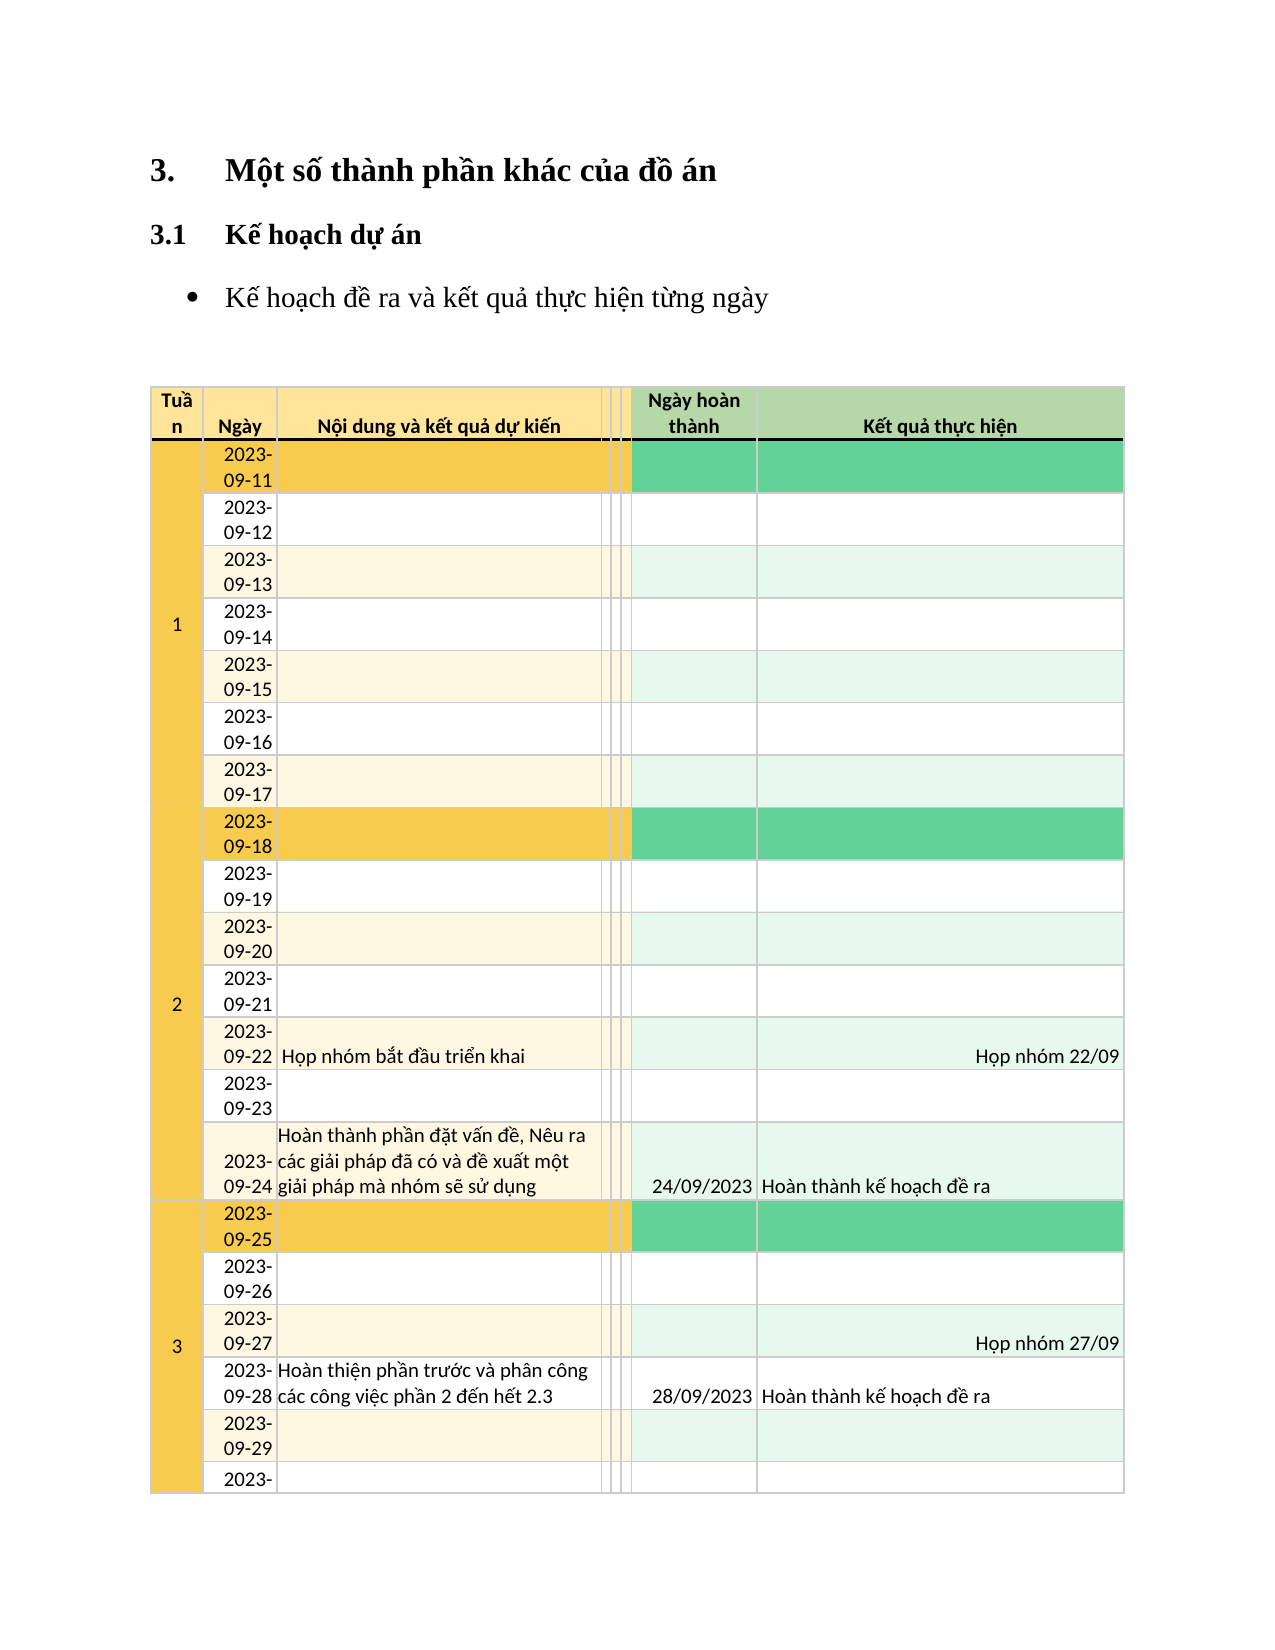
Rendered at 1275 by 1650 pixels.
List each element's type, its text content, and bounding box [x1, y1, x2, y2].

table_cell 2023-09-26 [204, 1253, 276, 1304]
table_cell [612, 756, 620, 807]
table_cell [278, 1410, 601, 1461]
table_cell [612, 1201, 620, 1251]
table_cell [602, 808, 610, 859]
table_cell [622, 1305, 631, 1356]
table_header Kết quả thực hiện [758, 388, 1123, 438]
table_cell 2023-09-15 [204, 651, 276, 702]
table_cell [758, 756, 1123, 807]
table_cell [622, 1253, 631, 1304]
table_cell [278, 913, 601, 964]
table_cell [278, 441, 601, 492]
table_header Tuần [152, 388, 202, 438]
table_cell Họp nhóm 27/09 [758, 1305, 1123, 1356]
table_cell [278, 651, 601, 702]
table_cell [612, 703, 620, 754]
table_cell [602, 1253, 610, 1304]
table_cell 24/09/2023 [632, 1123, 756, 1199]
table_cell [622, 913, 631, 964]
table_cell [632, 1305, 756, 1356]
table_cell [602, 966, 610, 1016]
list Kế hoạch đề ra và kết quả thực hiện từng ngày [187, 280, 1125, 314]
table_cell [278, 861, 601, 911]
table_cell [278, 1070, 601, 1121]
table_cell [278, 808, 601, 859]
table_cell 2023-09-17 [204, 756, 276, 807]
table_cell [602, 1462, 610, 1492]
table_cell [622, 1201, 631, 1251]
table_cell [632, 651, 756, 702]
table_cell 2023-09-22 [204, 1018, 276, 1069]
table_cell [758, 1253, 1123, 1304]
table_cell [622, 1462, 631, 1492]
table_cell [622, 1018, 631, 1069]
table_header Ngày [204, 388, 276, 438]
table_cell [612, 1305, 620, 1356]
table_cell [612, 1018, 620, 1069]
table_cell [602, 441, 610, 492]
table_cell [632, 913, 756, 964]
table_cell [278, 756, 601, 807]
table_cell [758, 861, 1123, 911]
table_cell 2023-09-12 [204, 494, 276, 545]
table_cell 2023-09-13 [204, 546, 276, 597]
table_cell 3 [152, 1201, 202, 1492]
table_cell 2023-09-18 [204, 808, 276, 859]
table_cell [278, 599, 601, 649]
table_cell [612, 1070, 620, 1121]
table_cell [612, 808, 620, 859]
table_cell [602, 494, 610, 545]
table_cell [278, 1201, 601, 1251]
table_cell [632, 808, 756, 859]
table_cell [758, 1410, 1123, 1461]
table_cell [632, 756, 756, 807]
table_cell [758, 808, 1123, 859]
table_cell [632, 861, 756, 911]
table_cell 2023-09-24 [204, 1123, 276, 1199]
table_cell [612, 1358, 620, 1408]
table_cell 2023-09-29 [204, 1410, 276, 1461]
table_cell Hoàn thành phần đặt vấn đề, Nêu ra các giải pháp đã có và đề xuất một giải pháp mà nhóm sẽ sử dụng [278, 1123, 601, 1199]
table_cell 2 [152, 808, 202, 1199]
table_cell 2023-09-11 [204, 441, 276, 492]
table_cell Họp nhóm bắt đầu triển khai [278, 1018, 601, 1069]
table_header [622, 388, 631, 438]
table_cell 2023-09-21 [204, 966, 276, 1016]
table_cell [602, 913, 610, 964]
table_cell [622, 441, 631, 492]
table_cell [622, 1410, 631, 1461]
subtitle Kế hoạch dự án [150, 217, 1125, 251]
table_cell [602, 599, 610, 649]
table_cell [602, 756, 610, 807]
table_cell [622, 1070, 631, 1121]
table_cell 2023-09-27 [204, 1305, 276, 1356]
table_cell [758, 966, 1123, 1016]
table_cell [602, 1018, 610, 1069]
table_cell [758, 1070, 1123, 1121]
table_cell [632, 703, 756, 754]
table_cell [278, 703, 601, 754]
table_cell Hoàn thành kế hoạch đề ra [758, 1358, 1123, 1408]
table_cell 2023-09-20 [204, 913, 276, 964]
table_cell [632, 546, 756, 597]
table_cell 2023-09-14 [204, 599, 276, 649]
table_cell [758, 703, 1123, 754]
table_cell [622, 1358, 631, 1408]
table_cell [632, 494, 756, 545]
subtitle Một số thành phần khác của đồ án [150, 150, 1125, 188]
table_cell [758, 1462, 1123, 1492]
table_cell [632, 1070, 756, 1121]
table_cell [632, 1018, 756, 1069]
table_cell [602, 546, 610, 597]
table_cell [758, 441, 1123, 492]
table_cell [602, 1123, 610, 1199]
table_cell [622, 703, 631, 754]
table_cell [632, 441, 756, 492]
table_cell [632, 1253, 756, 1304]
table_cell Họp nhóm 22/09 [758, 1018, 1123, 1069]
table_cell [622, 651, 631, 702]
table_cell [758, 599, 1123, 649]
table_cell [622, 599, 631, 649]
table_cell [632, 1201, 756, 1251]
table_cell [602, 1305, 610, 1356]
table_cell 2023-09-28 [204, 1358, 276, 1408]
table_cell [602, 1358, 610, 1408]
table_cell [602, 1201, 610, 1251]
table_cell [632, 1462, 756, 1492]
table_cell [278, 494, 601, 545]
table_cell [612, 546, 620, 597]
table_cell [278, 546, 601, 597]
table_cell [602, 1410, 610, 1461]
table_cell [622, 494, 631, 545]
table_cell [758, 546, 1123, 597]
table_cell [758, 1201, 1123, 1251]
table_cell 2023-09-23 [204, 1070, 276, 1121]
table_cell [602, 651, 610, 702]
table_cell [612, 441, 620, 492]
table_cell [758, 651, 1123, 702]
table_cell 2023-09-25 [204, 1201, 276, 1251]
table_cell [278, 966, 601, 1016]
table_cell [612, 1410, 620, 1461]
table_cell [612, 913, 620, 964]
table_cell [612, 494, 620, 545]
table_cell 2023-09-16 [204, 703, 276, 754]
table_cell [612, 861, 620, 911]
table_cell [612, 1123, 620, 1199]
table_cell [758, 913, 1123, 964]
table_cell [632, 966, 756, 1016]
table_cell [602, 861, 610, 911]
table_cell [632, 599, 756, 649]
table_cell [612, 966, 620, 1016]
table_header Ngày hoàn thành [632, 388, 756, 438]
table_header Nội dung và kết quả dự kiến [278, 388, 601, 438]
table_cell [278, 1305, 601, 1356]
table_cell [612, 1253, 620, 1304]
table_cell Hoàn thành kế hoạch đề ra [758, 1123, 1123, 1199]
table_cell [622, 1123, 631, 1199]
table_cell [278, 1462, 601, 1492]
table_cell [632, 1410, 756, 1461]
table_cell Hoàn thiện phần trước và phân công các công việc phần 2 đến hết 2.3 [278, 1358, 601, 1408]
table_cell [622, 966, 631, 1016]
table_header [612, 388, 620, 438]
table_cell [758, 494, 1123, 545]
table_cell 28/09/2023 [632, 1358, 756, 1408]
table_cell [612, 1462, 620, 1492]
table_cell [622, 861, 631, 911]
table_cell [278, 1253, 601, 1304]
table_cell [612, 599, 620, 649]
table_cell 1 [152, 441, 202, 807]
table_cell [602, 1070, 610, 1121]
table_cell 2023-09-30 [204, 1462, 276, 1492]
table_header [602, 388, 610, 438]
table_cell [602, 703, 610, 754]
table_cell [622, 808, 631, 859]
table_cell 2023-09-19 [204, 861, 276, 911]
table_cell [612, 651, 620, 702]
table_cell [622, 756, 631, 807]
table_cell [622, 546, 631, 597]
